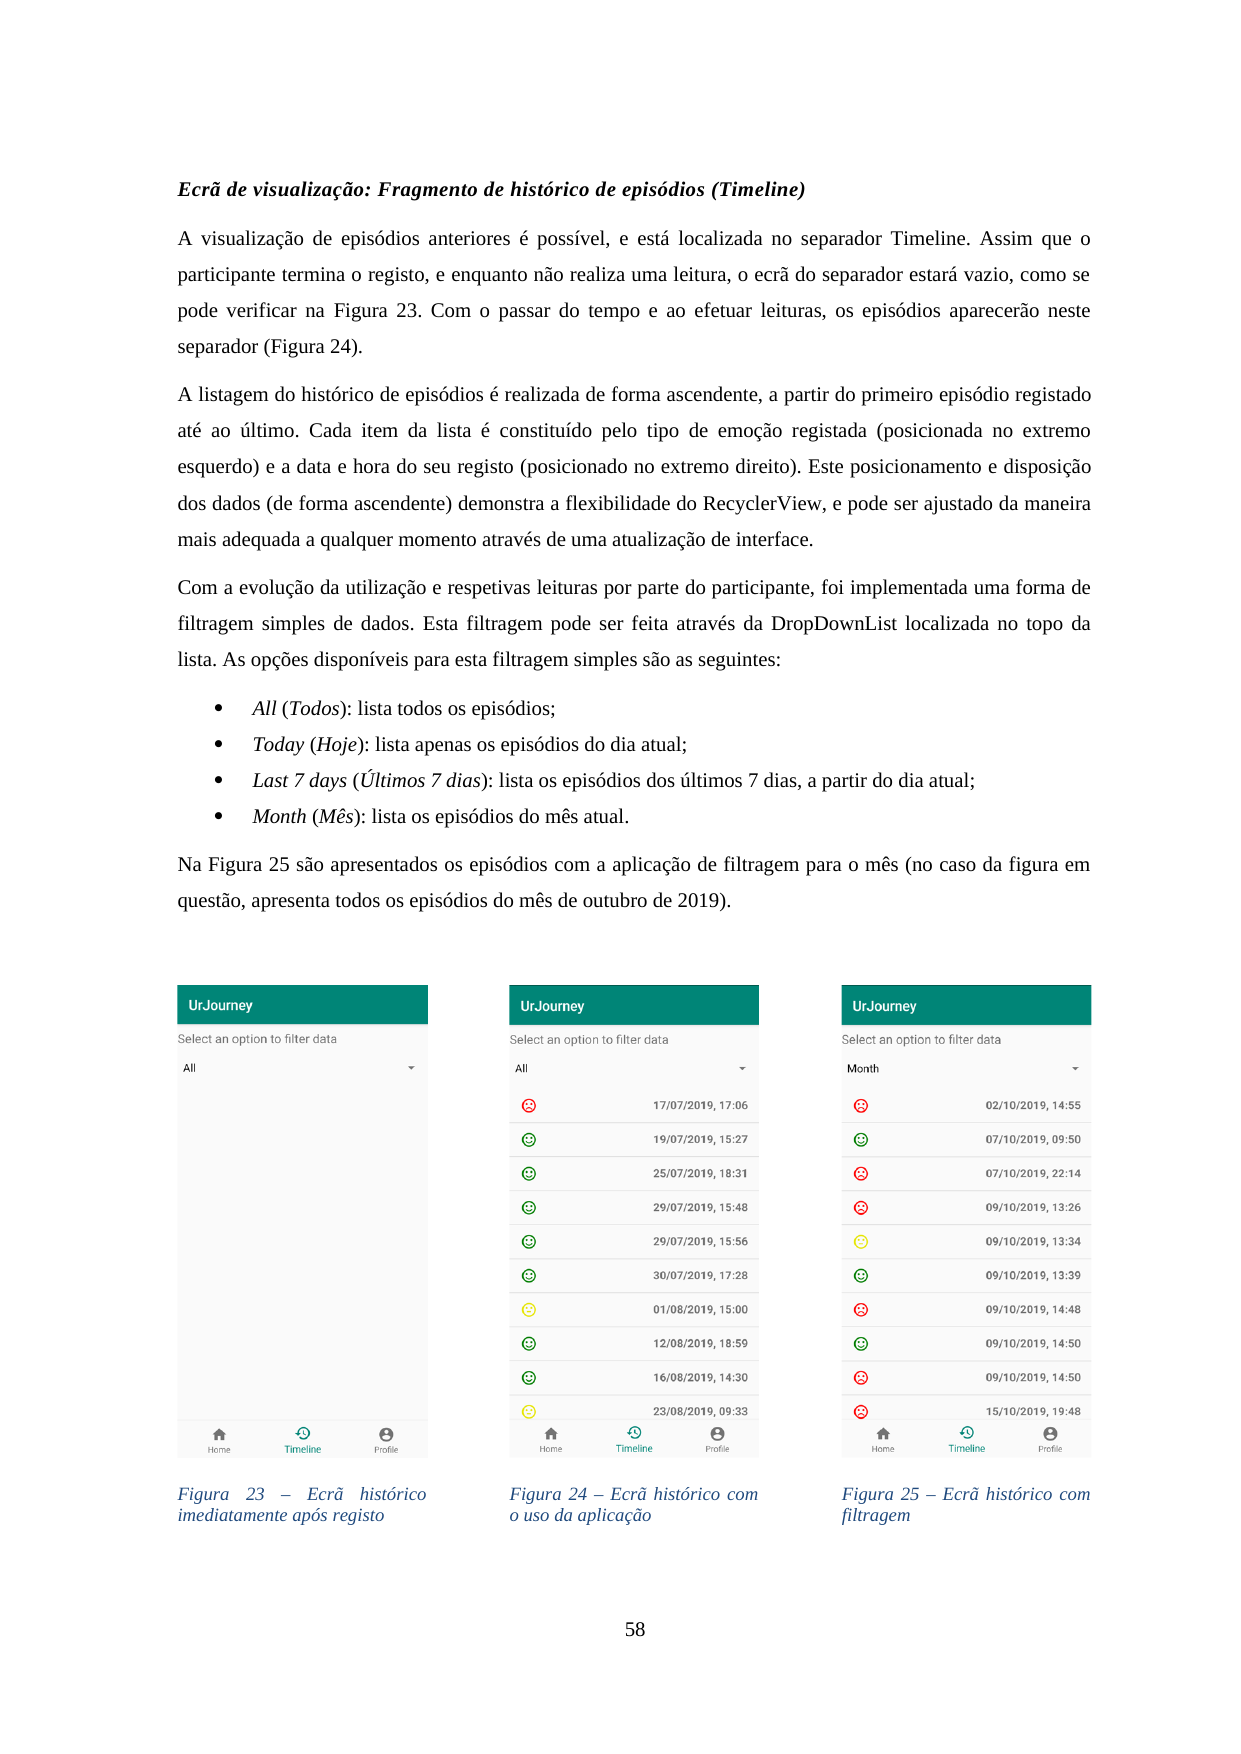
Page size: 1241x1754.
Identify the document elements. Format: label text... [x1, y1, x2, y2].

list Month (Mês): lista os episódios do mês atual. [215, 804, 1092, 828]
picture [509, 985, 759, 1458]
text Figura 24 – Ecrã histórico com o uso da aplicação [509, 1482, 760, 1526]
list Today (Hoje): lista apenas os episódios do dia atual; [215, 732, 1092, 756]
picture [177, 985, 428, 1458]
text Ecrã de visualização: Fragmento de histórico de episódios (Timeline) [177, 177, 1092, 201]
text Figura 23 – Ecrã histórico imediatamente após registo [177, 1482, 428, 1526]
text Na Figura 25 são apresentados os episódios com a aplicação de filtragem para o mês (no caso da figura em questão, apresenta todos os episódios do mês de outubro de 2019). [177, 852, 1092, 912]
list All (Todos): lista todos os episódios; [215, 696, 1092, 720]
text Com a evolução da utilização e respetivas leituras por parte do participante, foi implementada uma forma de filtragem simples de dados. Esta filtragem pode ser feita através da DropDownList localizada no topo da lista. As opções disponíveis para esta filtragem simples são as seguintes: [177, 575, 1092, 671]
picture [841, 985, 1092, 1458]
list Last 7 days (Últimos 7 dias): lista os episódios dos últimos 7 dias, a partir do dia atual; [215, 768, 1092, 792]
text A visualização de episódios anteriores é possível, e está localizada no separador Timeline. Assim que o participante termina o registo, e enquanto não realiza uma leitura, o ecrã do separador estará vazio, como se pode verificar na Figura 23. Com o passar do tempo e ao efetuar leituras, os episódios aparecerão neste separador (Figura 24). [177, 226, 1092, 358]
text A listagem do histórico de episódios é realizada de forma ascendente, a partir do primeiro episódio registado até ao último. Cada item da lista é constituído pelo tipo de emoção registada (posicionada no extremo esquerdo) e a data e hora do seu registo (posicionado no extremo direito). Este posicionamento e disposição dos dados (de forma ascendente) demonstra a flexibilidade do RecyclerView, e pode ser ajustado da maneira mais adequada a qualquer momento através de uma atualização de interface. [177, 382, 1092, 551]
text Figura 25 – Ecrã histórico com filtragem [842, 1482, 1092, 1526]
